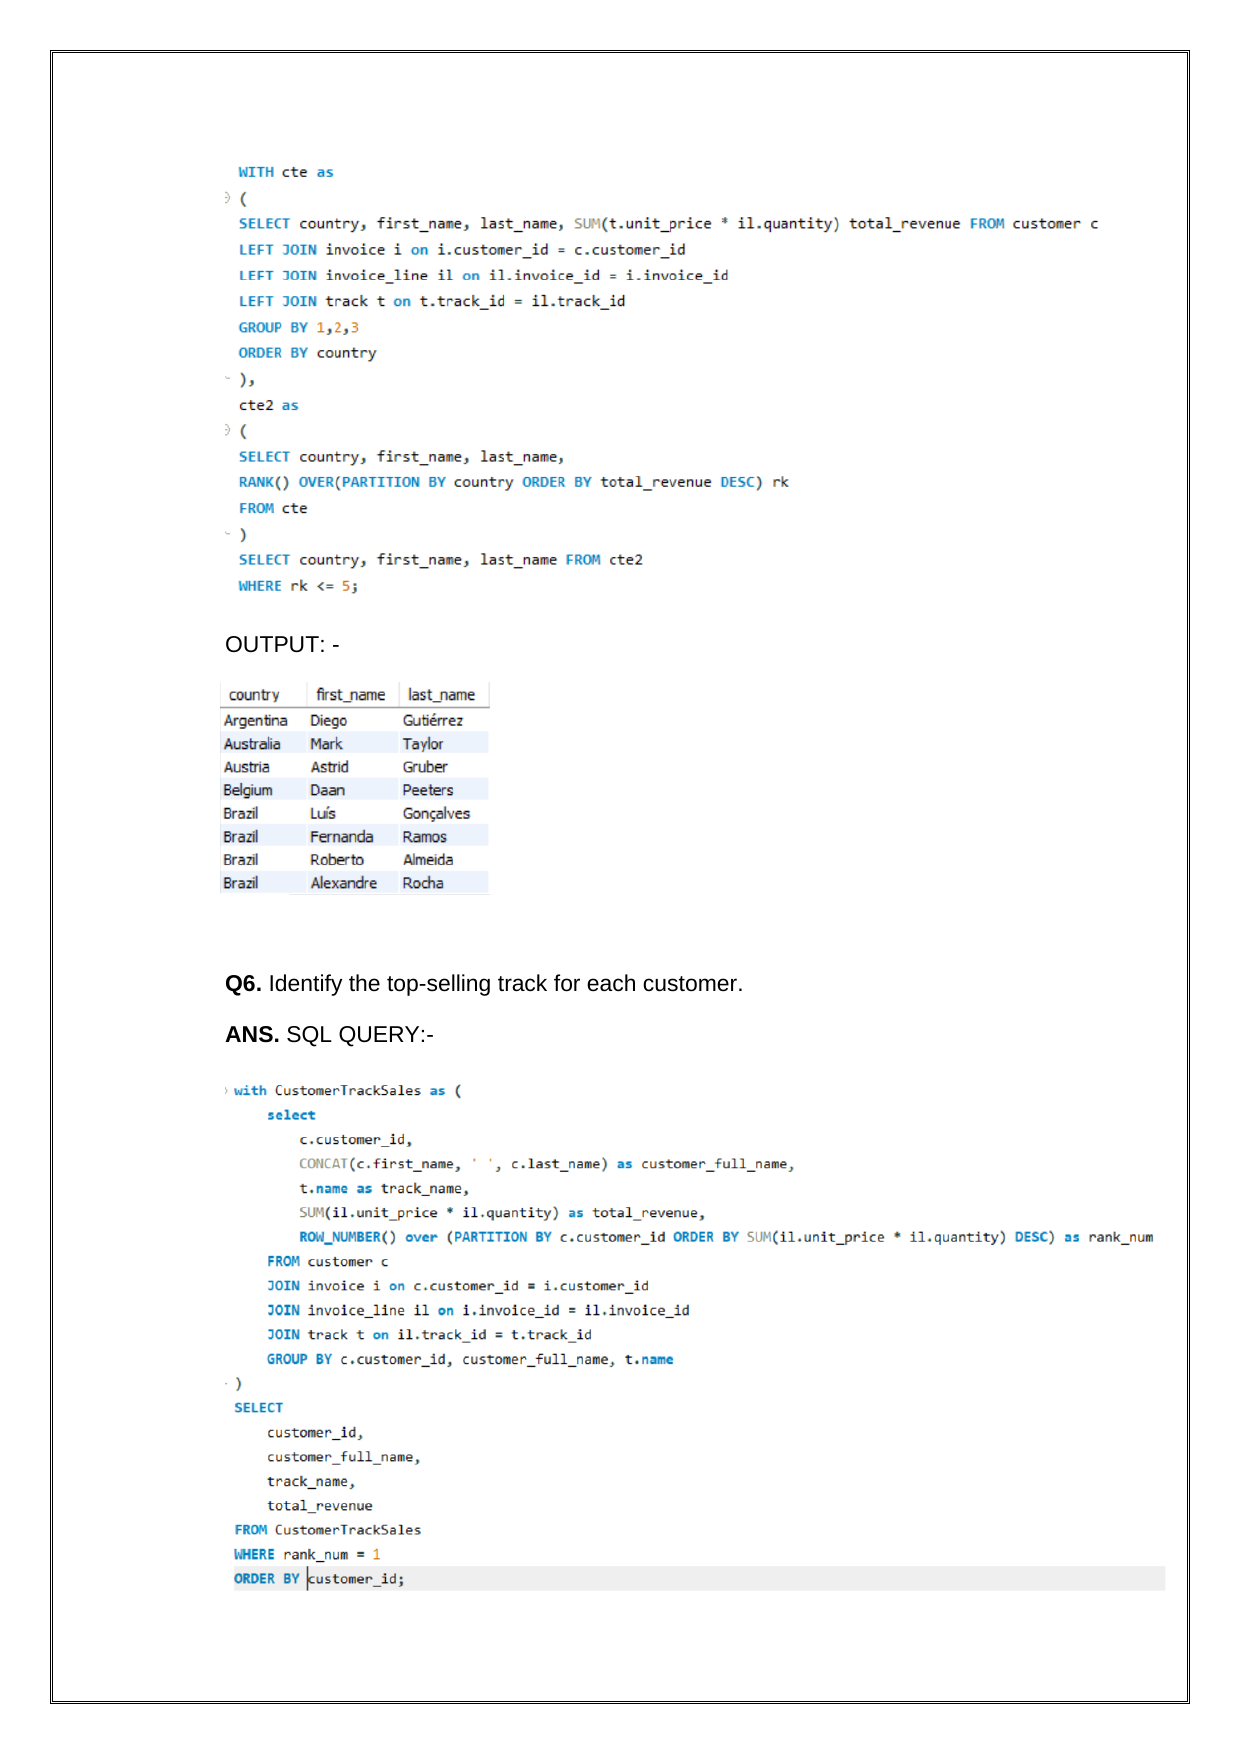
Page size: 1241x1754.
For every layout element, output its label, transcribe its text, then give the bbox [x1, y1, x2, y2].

text OUTPUT: - [225, 631, 1090, 657]
text Q6. Identify the top-selling track for each customer. [225, 970, 1090, 997]
picture [225, 1072, 1166, 1595]
text ANS. SQL QUERY:- [225, 1021, 1090, 1048]
picture [225, 150, 1115, 607]
